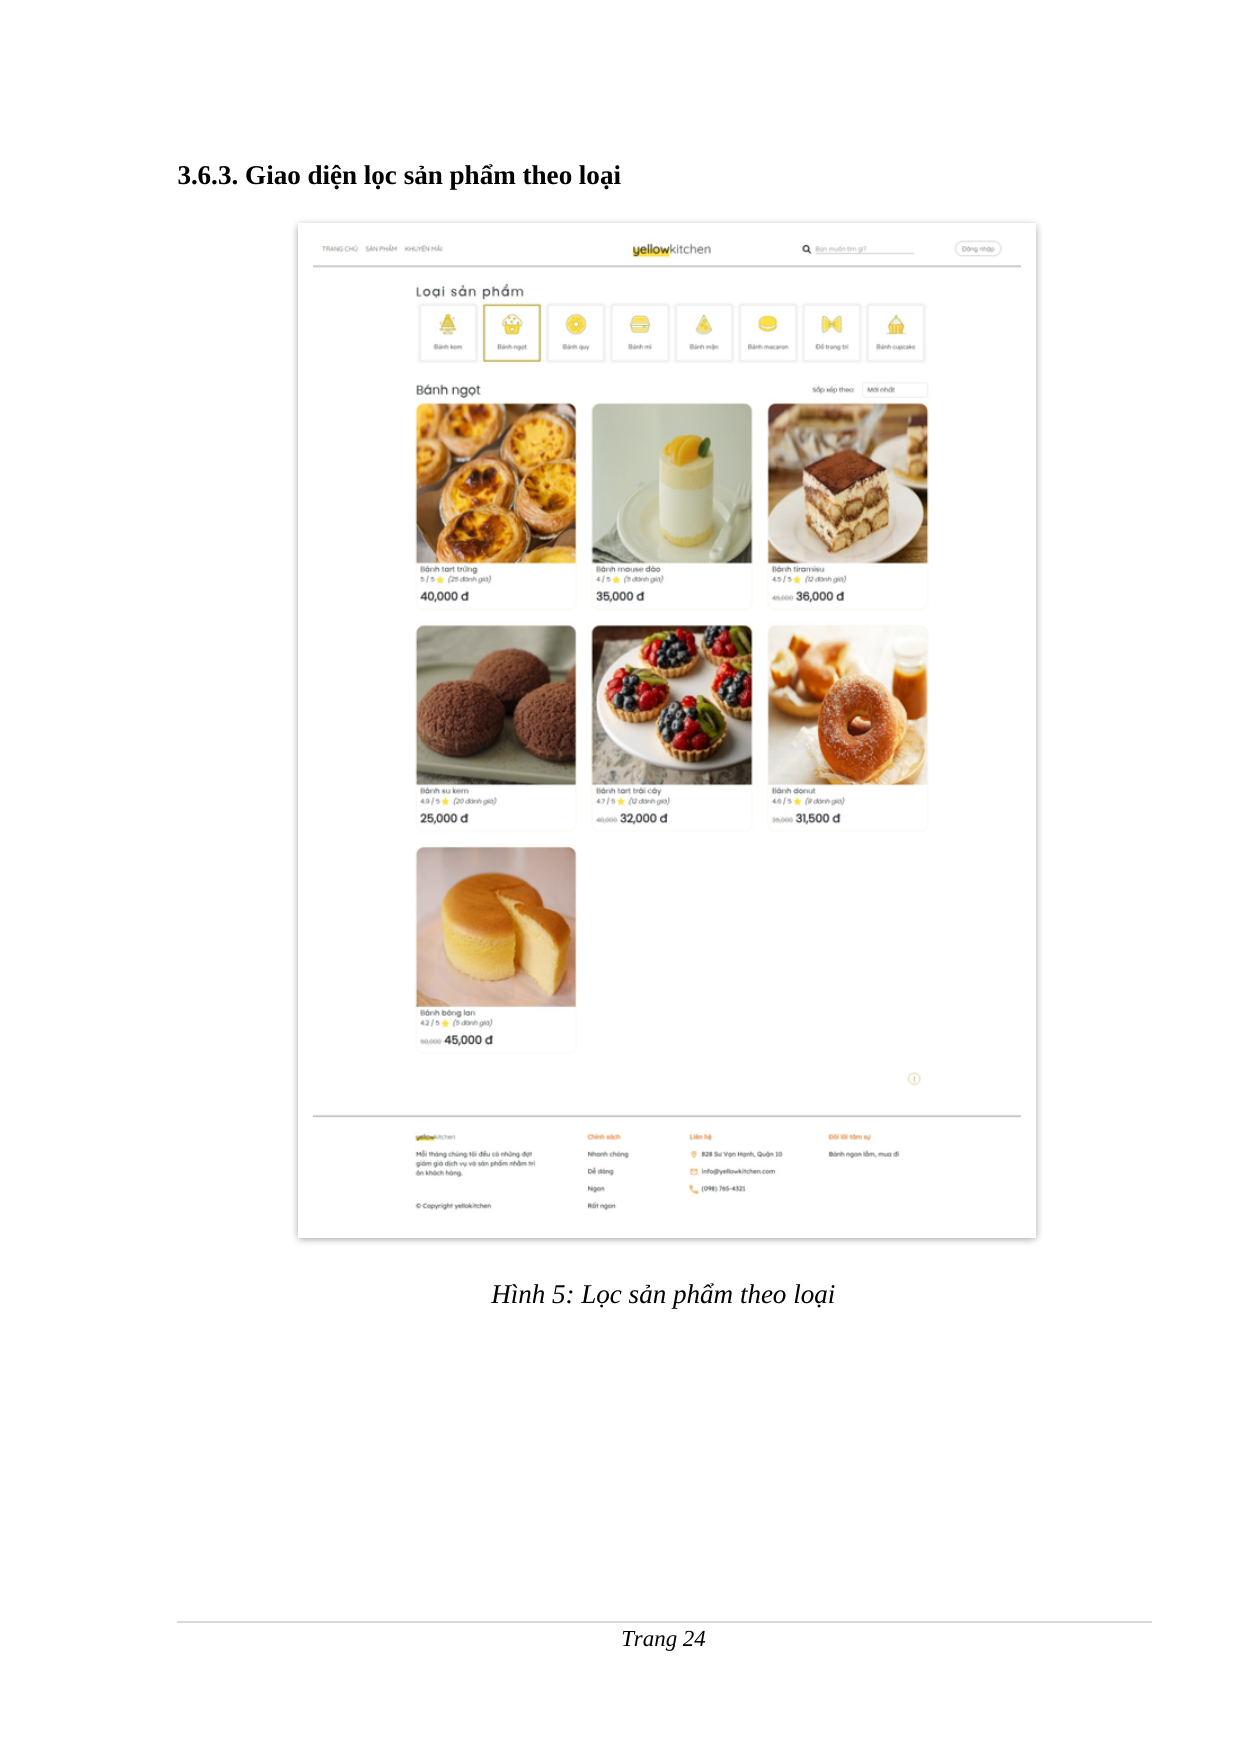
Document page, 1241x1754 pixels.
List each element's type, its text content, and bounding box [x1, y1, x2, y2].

text Hình 5: Lọc sản phẩm theo loại [177, 1278, 1152, 1309]
picture [313, 237, 1021, 1223]
text Giao diện lọc sản phẩm theo loại [177, 159, 1152, 190]
